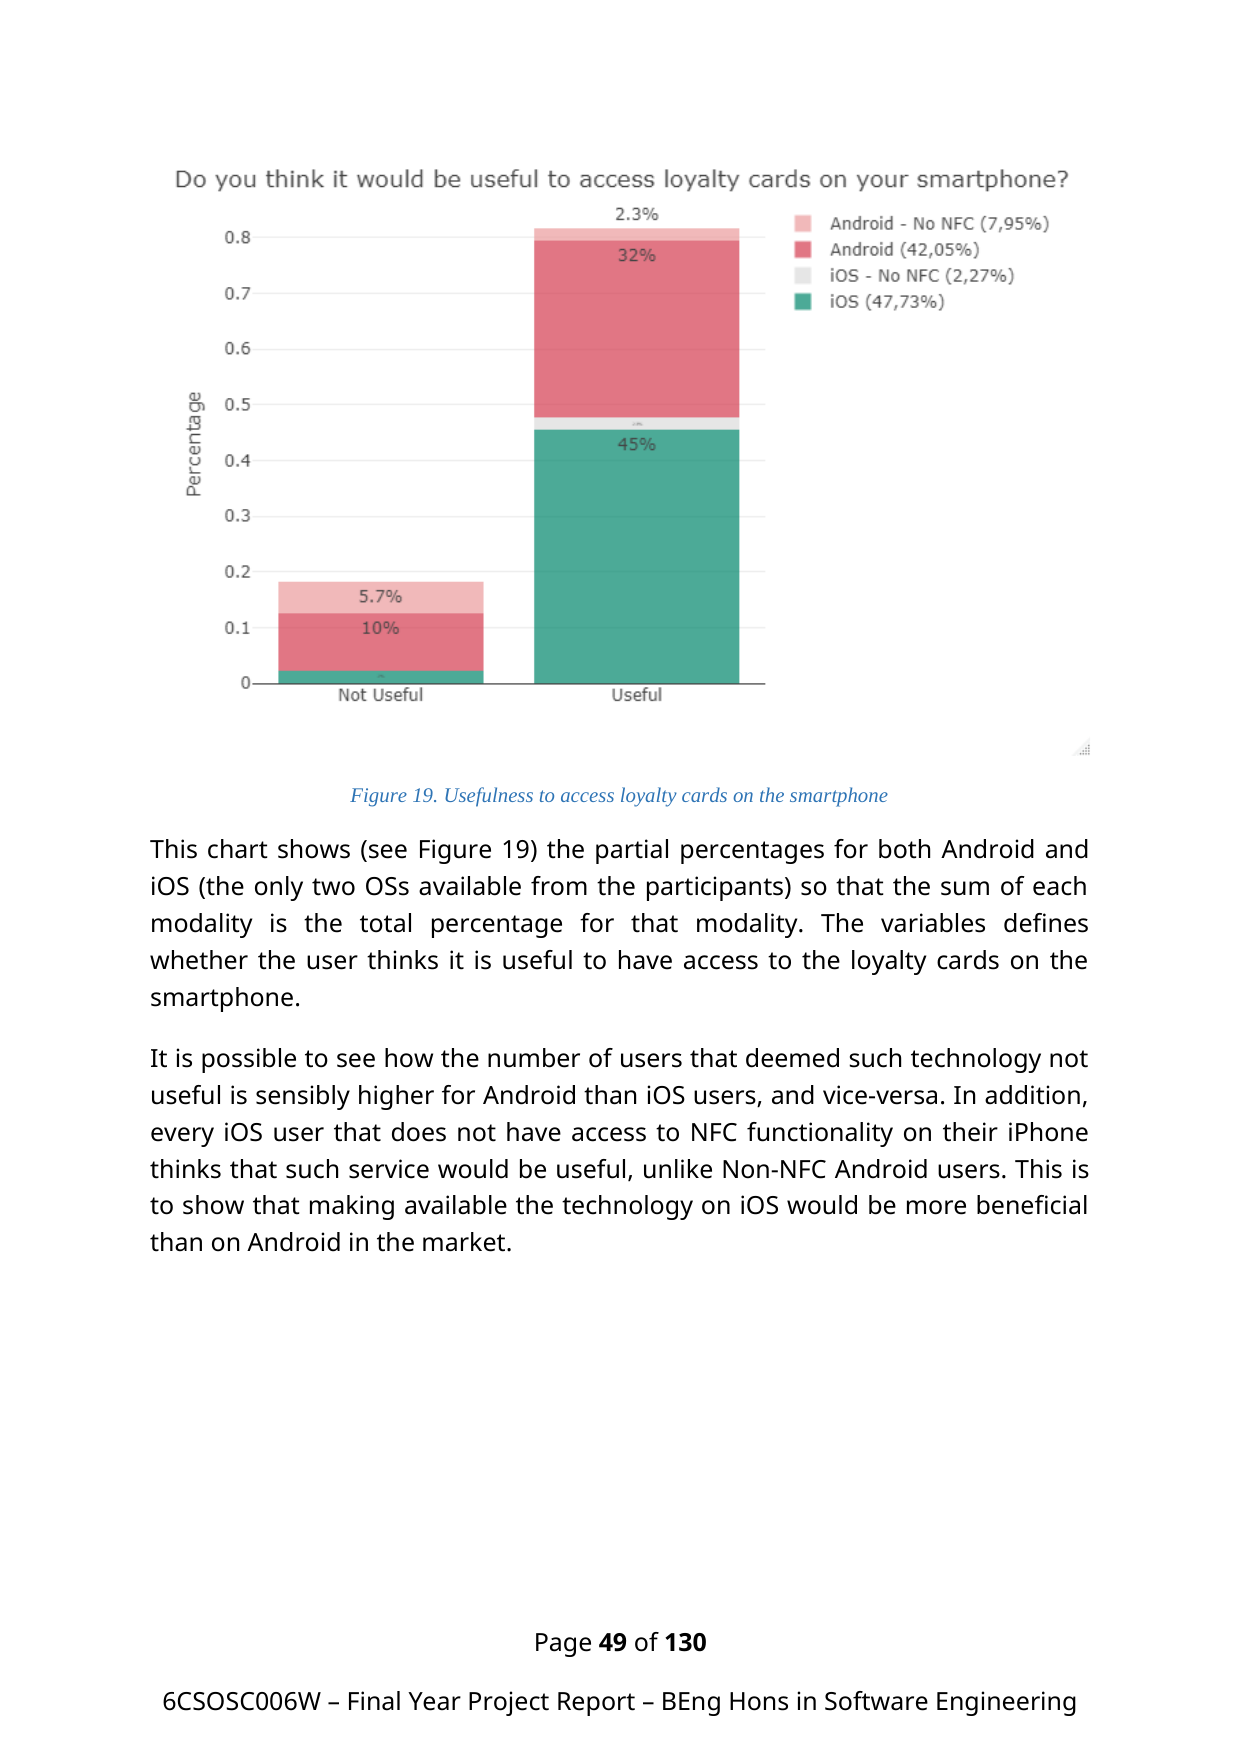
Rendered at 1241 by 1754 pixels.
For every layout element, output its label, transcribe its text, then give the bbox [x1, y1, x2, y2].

picture [150, 150, 1091, 756]
text It is possible to see how the number of users that deemed such technology not useful is sensibly higher for Android than iOS users, and vice-versa. In addition, every iOS user that does not have access to NFC functionality on their iPhone thinks that such service would be useful, unlike Non-NFC Android users. This is to show that making available the technology on iOS would be more beneficial than on Android in the market. [150, 1041, 1090, 1259]
text This chart shows (see Figure 19) the partial percentages for both Android and iOS (the only two OSs available from the participants) so that the sum of each modality is the total percentage for that modality. The variables defines whether the user thinks it is useful to have access to the loyalty cards on the smartphone. [150, 832, 1090, 1013]
text Figure 19. Usefulness to access loyalty cards on the smartphone [150, 783, 1090, 807]
